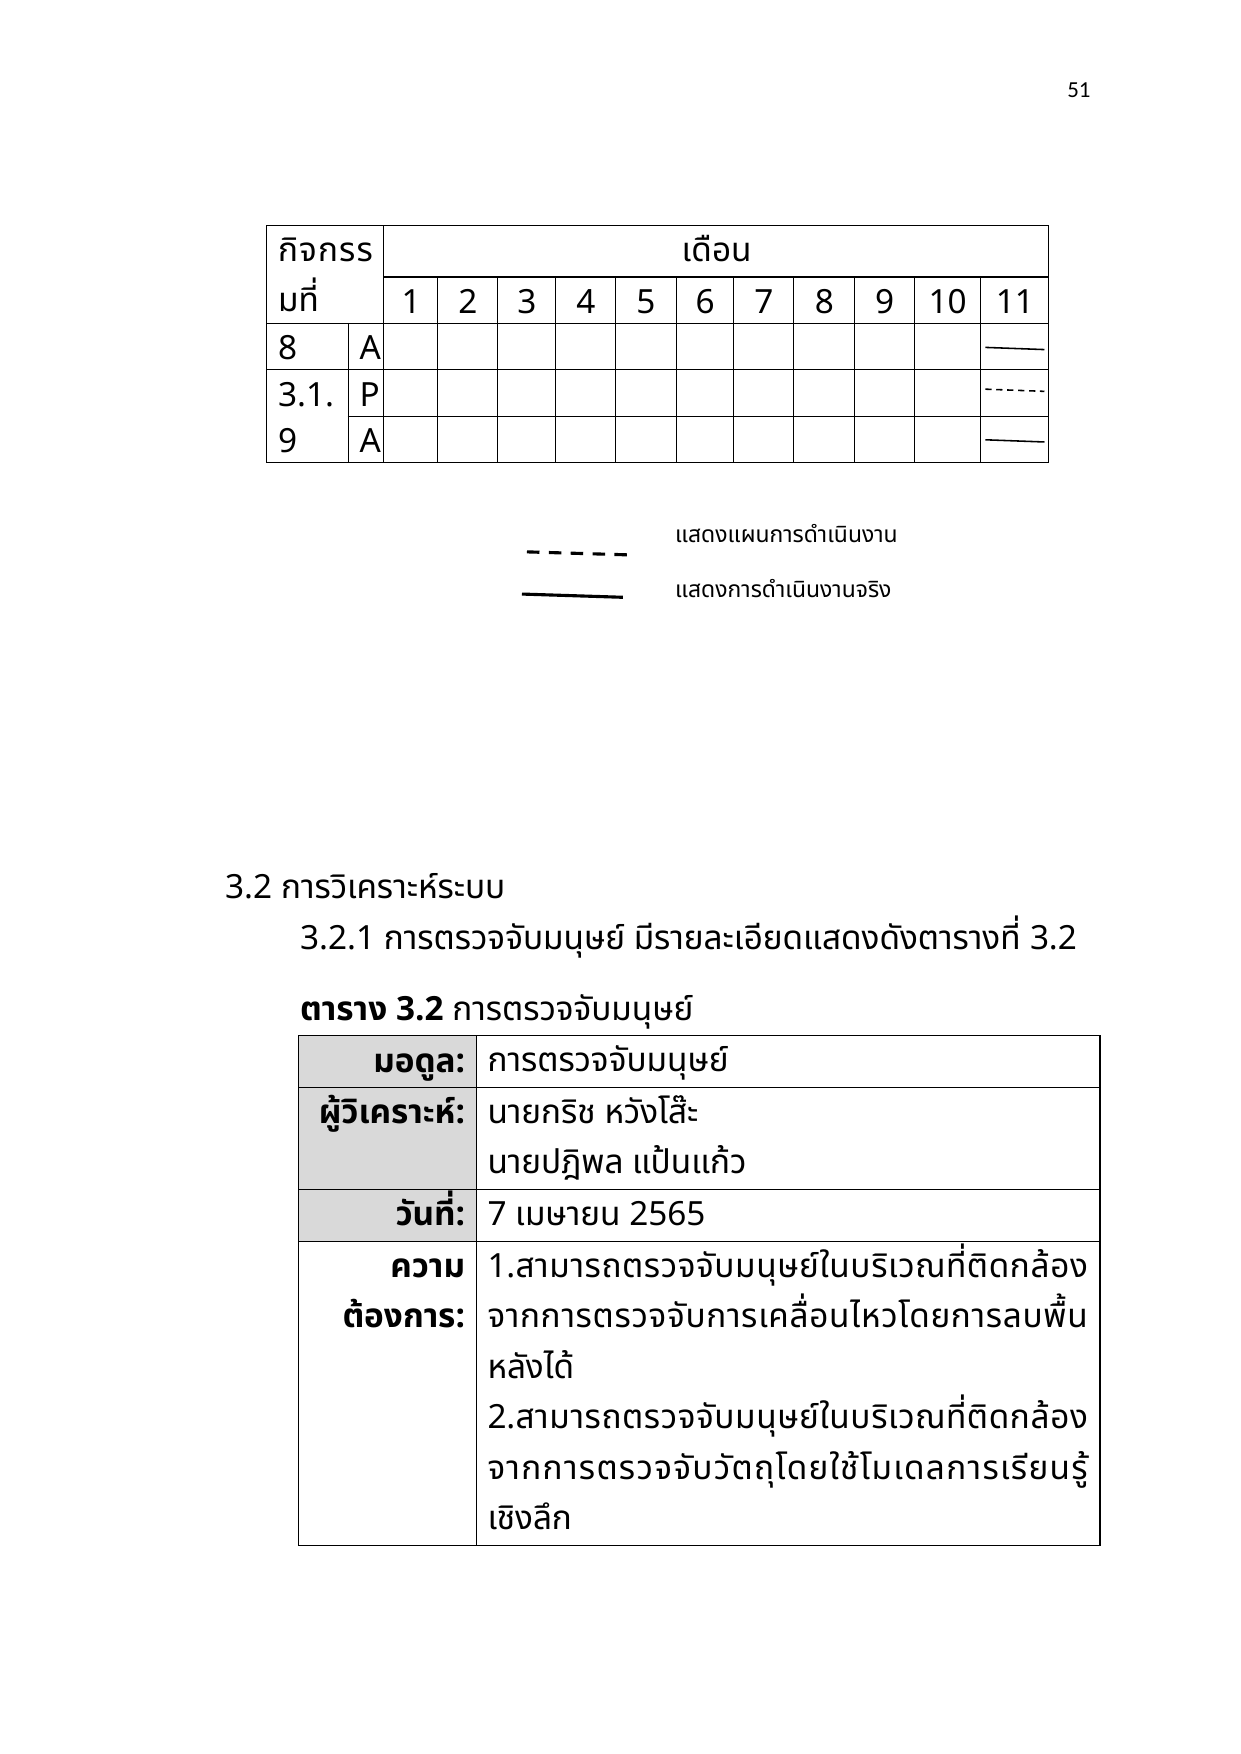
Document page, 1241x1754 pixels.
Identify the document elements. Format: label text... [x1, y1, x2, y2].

table_cell [794, 417, 854, 462]
text ตาราง 3.2 การตรวจจับมนุษย์ [225, 985, 1090, 1035]
table_cell [734, 324, 793, 369]
table_cell [677, 370, 733, 416]
table_cell [981, 417, 1048, 462]
table_cell [556, 417, 615, 462]
table_cell [915, 324, 980, 369]
table_cell [794, 370, 854, 416]
table_cell P [349, 370, 383, 416]
table_cell [915, 370, 980, 416]
table_cell [498, 417, 555, 462]
table_header กิจกรรมที่ [267, 226, 383, 323]
table_cell [981, 370, 1048, 416]
table_cell 1 [384, 278, 437, 323]
table_header มอดูล: [299, 1036, 476, 1087]
text แสดงการดำเนินงานจริง [225, 573, 1090, 608]
table_cell ความต้องการ: [299, 1242, 476, 1544]
table_cell [915, 417, 980, 462]
table_cell [556, 370, 615, 416]
table_cell 7 เมษายน 2565 [477, 1190, 1099, 1241]
table_cell 8 [794, 278, 854, 323]
table_cell 2 [438, 278, 497, 323]
table_cell [616, 417, 676, 462]
table_cell 10 [915, 278, 980, 323]
table_cell [384, 370, 437, 416]
table_cell 1.สามารถตรวจจับมนุษย์ในบริเวณที่ติดกล้องจากการตรวจจับการเคลื่อนไหวโดยการลบพื้นหลังได้ 2.สามารถตรวจจับมนุษย์ในบริเวณที่ติดกล้องจากการตรวจจับวัตถุโดยใช้โมเดลการเรียนรู้เชิงลึก [477, 1242, 1099, 1544]
table_cell [855, 417, 914, 462]
table_header เดือน [384, 226, 1048, 276]
table_cell [855, 370, 914, 416]
text 3.2.1 การตรวจจับมนุษย์ มีรายละเอียดแสดงดังตารางที่ 3.2 [225, 913, 1090, 964]
table_cell 5 [616, 278, 676, 323]
table_cell นายกริช หวังโส๊ะ นายปฎิพล แป้นแก้ว [477, 1088, 1099, 1189]
table_cell [677, 324, 733, 369]
subtitle 3.2 การวิเคราะห์ระบบ [225, 863, 1090, 913]
table_cell [438, 370, 497, 416]
table_cell [981, 324, 1048, 369]
table_cell ผู้วิเคราะห์: [299, 1088, 476, 1189]
table_cell [616, 370, 676, 416]
table_header การตรวจจับมนุษย์ [477, 1036, 1099, 1087]
table_cell [734, 370, 793, 416]
table_cell [438, 417, 497, 462]
table_cell 3.1.8 [267, 324, 348, 369]
table_cell [794, 324, 854, 369]
table_cell วันที่: [299, 1190, 476, 1241]
table_cell [734, 417, 793, 462]
table_cell [855, 324, 914, 369]
table_cell 7 [734, 278, 793, 323]
table_cell 3 [498, 278, 555, 323]
table_cell 3.1.9 [267, 370, 348, 462]
table_cell [384, 324, 437, 369]
table_cell [498, 324, 555, 369]
table_cell [498, 370, 555, 416]
table_cell 11 [981, 278, 1048, 323]
table_cell A [349, 417, 383, 462]
table_cell [438, 324, 497, 369]
table_cell A [349, 324, 383, 369]
table_cell 4 [556, 278, 615, 323]
table_cell [384, 417, 437, 462]
table_cell [556, 324, 615, 369]
table_cell 9 [855, 278, 914, 323]
table_cell [616, 324, 676, 369]
text แสดงแผนการดำเนินงาน [225, 518, 1090, 553]
table_cell [677, 417, 733, 462]
table_cell 6 [677, 278, 733, 323]
